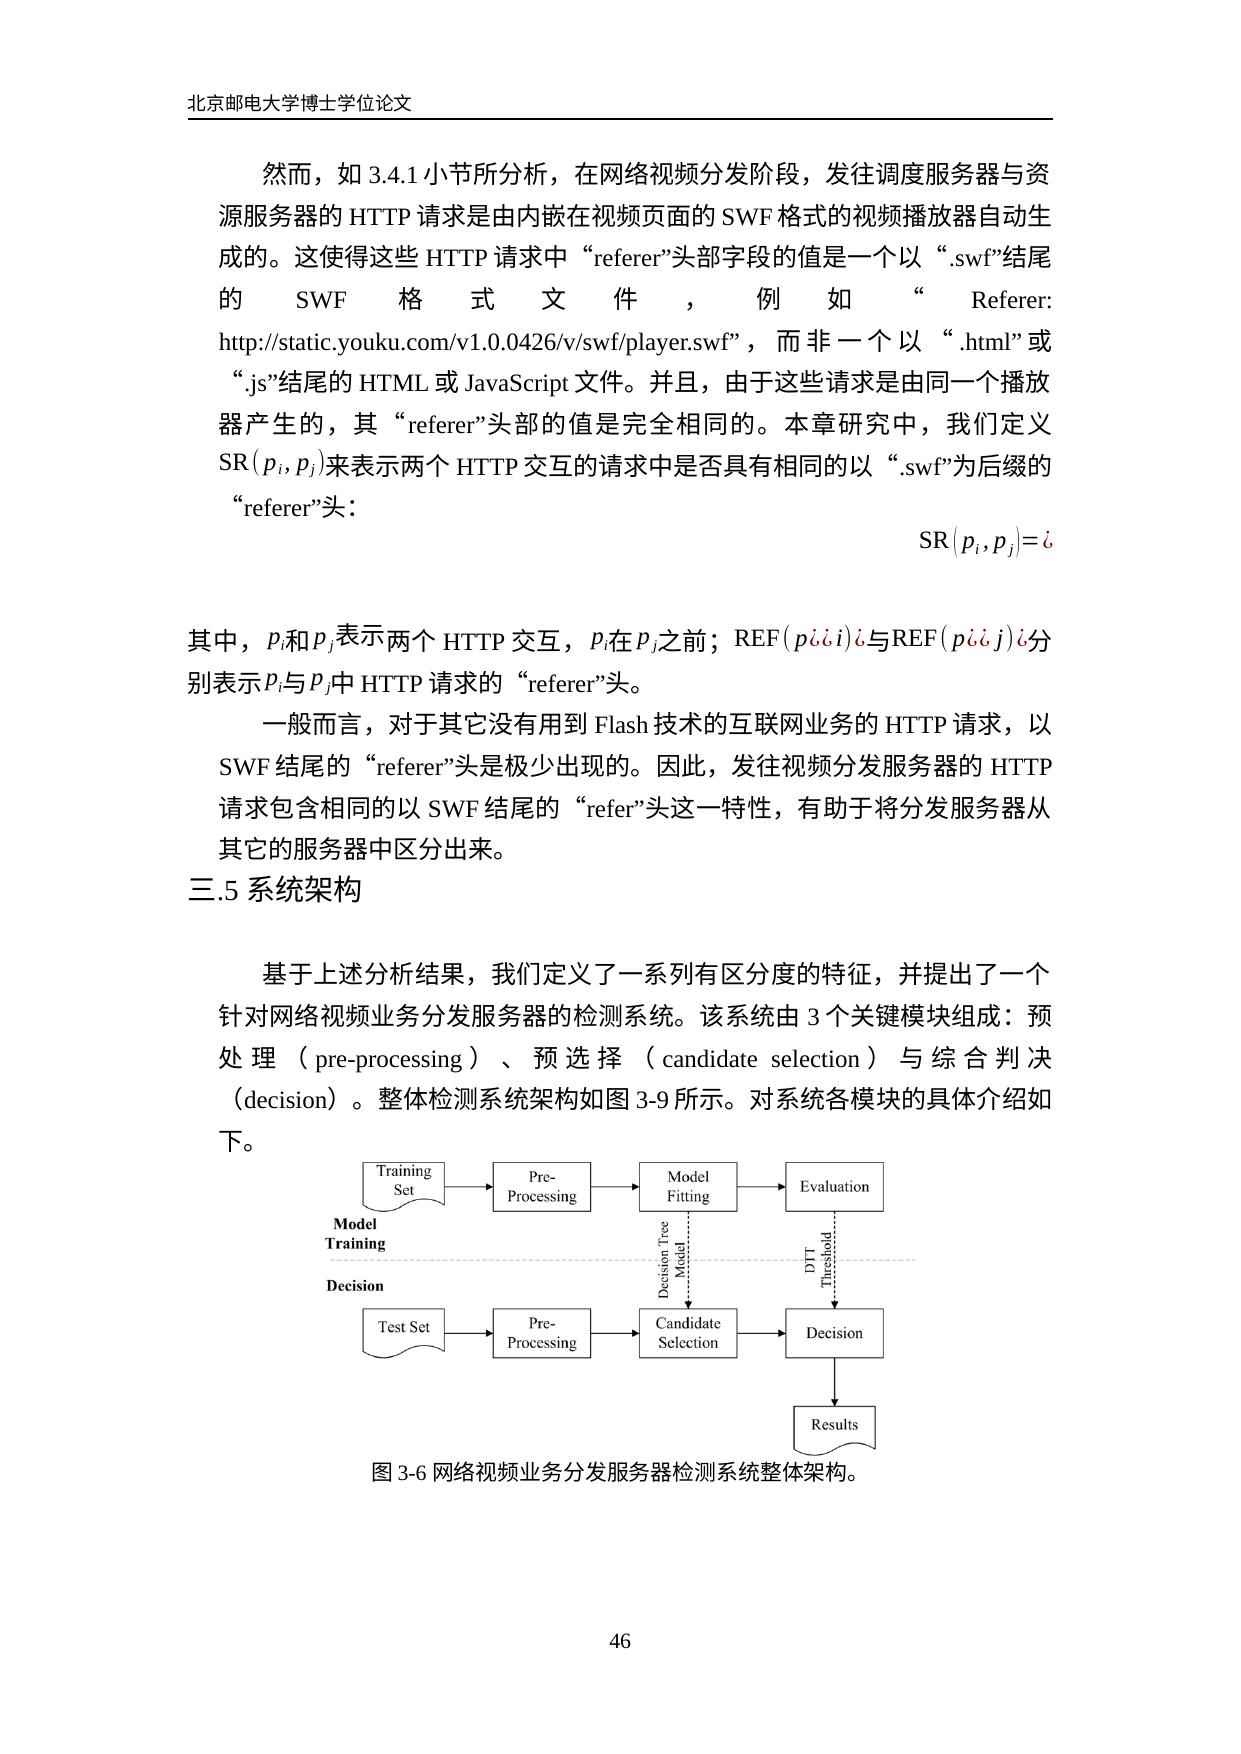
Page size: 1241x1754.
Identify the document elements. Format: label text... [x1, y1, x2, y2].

text 一般而言，对于其它没有用到Flash技术的互联网业务的HTTP请求，以SWF结尾的“referer”头是极少出现的。因此，发往视频分发服务器的HTTP请求包含相同的以SWF结尾的“refer”头这一特性，有助于将分发服务器从其它的服务器中区分出来。 [219, 701, 1053, 867]
text 然而，如3.4.1小节所分析，在网络视频分发阶段，发往调度服务器与资源服务器的HTTP请求是由内嵌在视频页面的SWF格式的视频播放器自动生成的。这使得这些HTTP请求中“referer”头部字段的值是一个以“.swf”结尾的SWF格式文件，例如“Referer: http://static.youku.com/v1.0.0426/v/swf/player.swf”，而非一个以“.html”或“.js”结尾的HTML或JavaScript文件。并且，由于这些请求是由同一个播放器产生的，其“referer”头部的值是完全相同的。本章研究中，我们定义来表示两个HTTP交互的请求中是否具有相同的以“.swf”为后缀的“referer”头： [219, 150, 1053, 525]
text 基于上述分析结果，我们定义了一系列有区分度的特征，并提出了一个针对网络视频业务分发服务器的检测系统。该系统由3个关键模块组成：预处理（pre-processing）、预选择（candidate selection）与综合判决（decision）。整体检测系统架构如图3-9所示。对系统各模块的具体介绍如下。 [219, 951, 1053, 1159]
text 其中，和两个HTTP交互，在之前；与分别表示与中HTTP请求的“referer”头。 [187, 617, 1053, 701]
picture [325, 1158, 916, 1456]
text 系统架构 [187, 867, 1053, 909]
text 图3-6 网络视频业务分发服务器检测系统整体架构。 [187, 1455, 1053, 1487]
